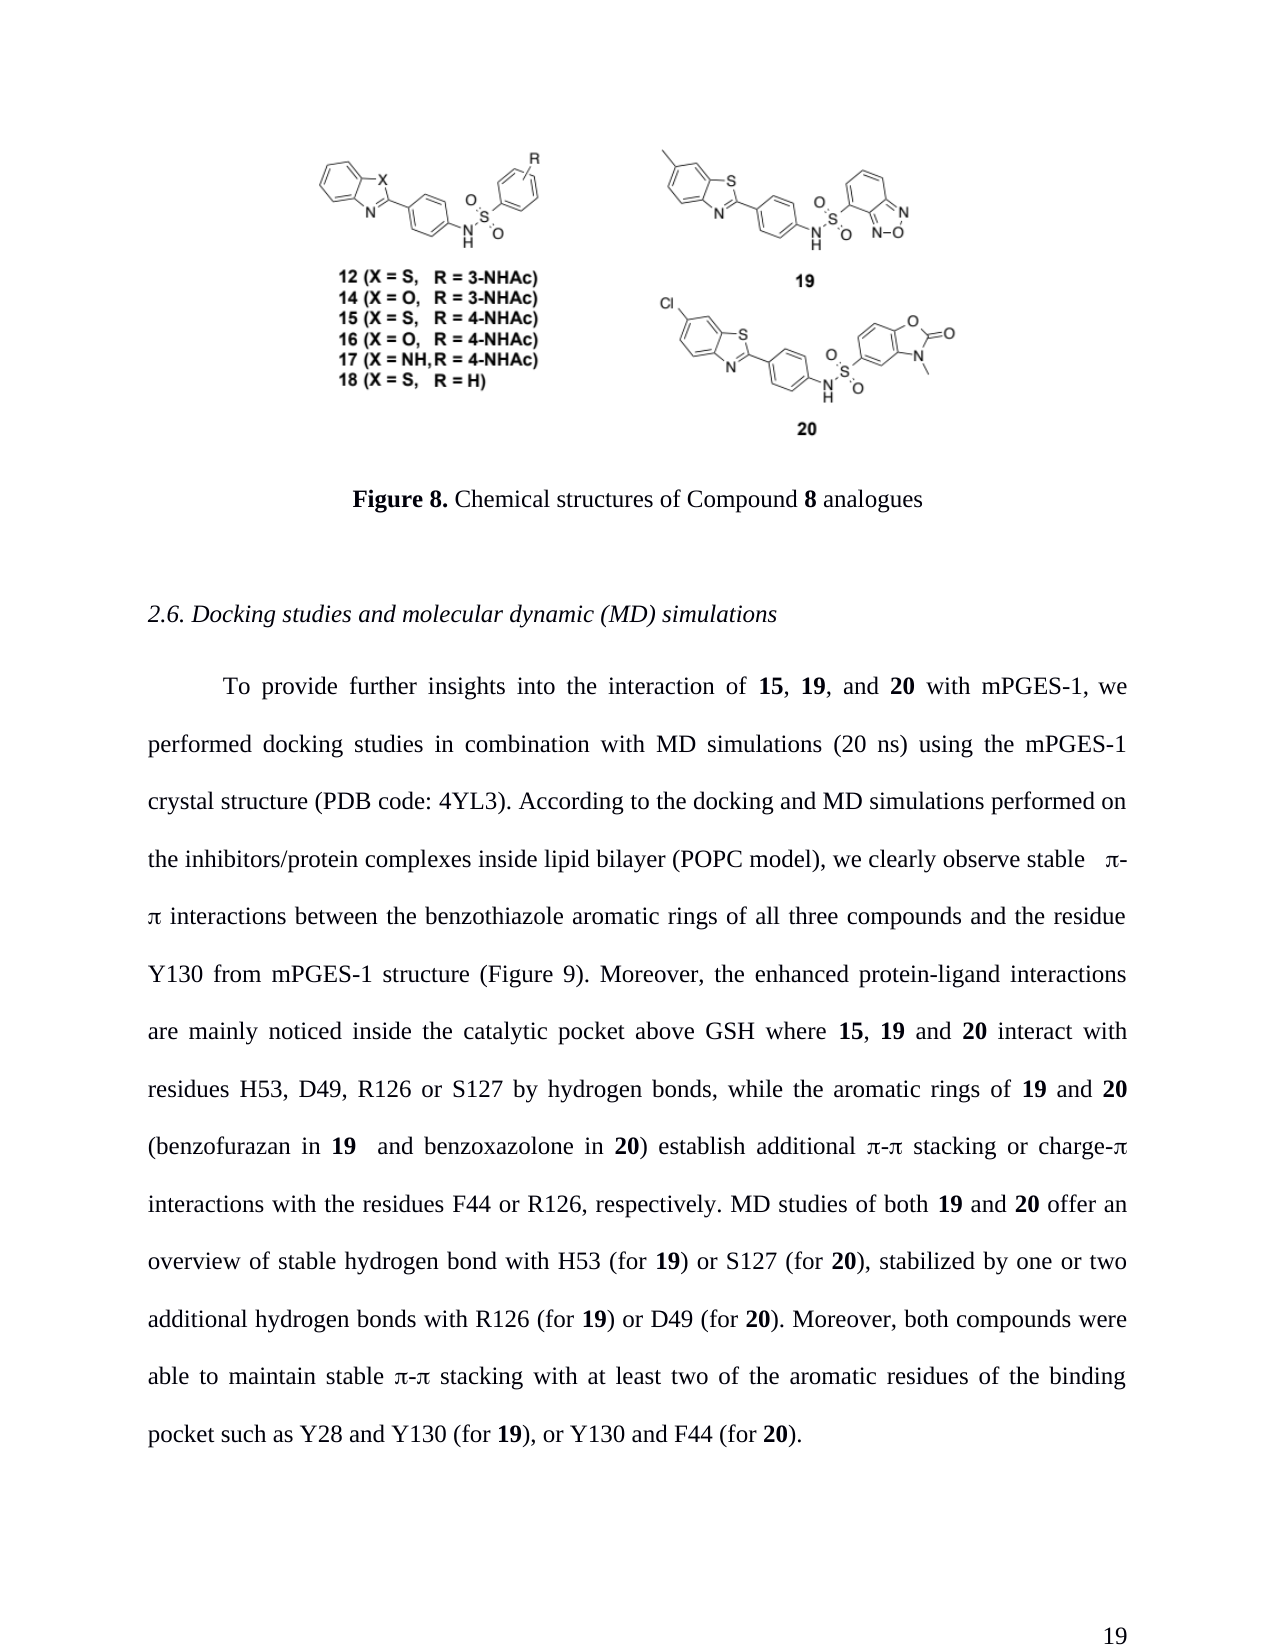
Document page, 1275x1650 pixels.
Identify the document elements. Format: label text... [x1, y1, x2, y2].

text To provide further insights into the interaction of 15, 19, and 20 with mPGES-1, we performed docking studies in combination with MD simulations (20 ns) using the mPGES-1 crystal structure (PDB code: 4YL3). According to the docking and MD simulations performed on the inhibitors/protein complexes inside lipid bilayer (POPC model), we clearly observe stable - interactions between the benzothiazole aromatic rings of all three compounds and the residue Y130 from mPGES-1 structure (Figure 9). Moreover, the enhanced protein-ligand interactions are mainly noticed inside the catalytic pocket above GSH where 15, 19 and 20 interact with residues H53, D49, R126 or S127 by hydrogen bonds, while the aromatic rings of 19 and 20 (benzofurazan in 19 and benzoxazolone in 20) establish additional - stacking or charge- interactions with the residues F44 or R126, respectively. MD studies of both 19 and 20 offer an overview of stable hydrogen bond with H53 (for 19) or S127 (for 20), stabilized by one or two additional hydrogen bonds with R126 (for 19) or D49 (for 20). Moreover, both compounds were able to maintain stable - stacking with at least two of the aromatic residues of the binding pocket such as Y28 and Y130 (for 19), or Y130 and F44 (for 20). [148, 671, 1127, 1447]
text Figure 8. Chemical structures of Compound 8 analogues [148, 484, 1127, 513]
text 2.6. Docking studies and molecular dynamic (MD) simulations [148, 599, 1127, 628]
